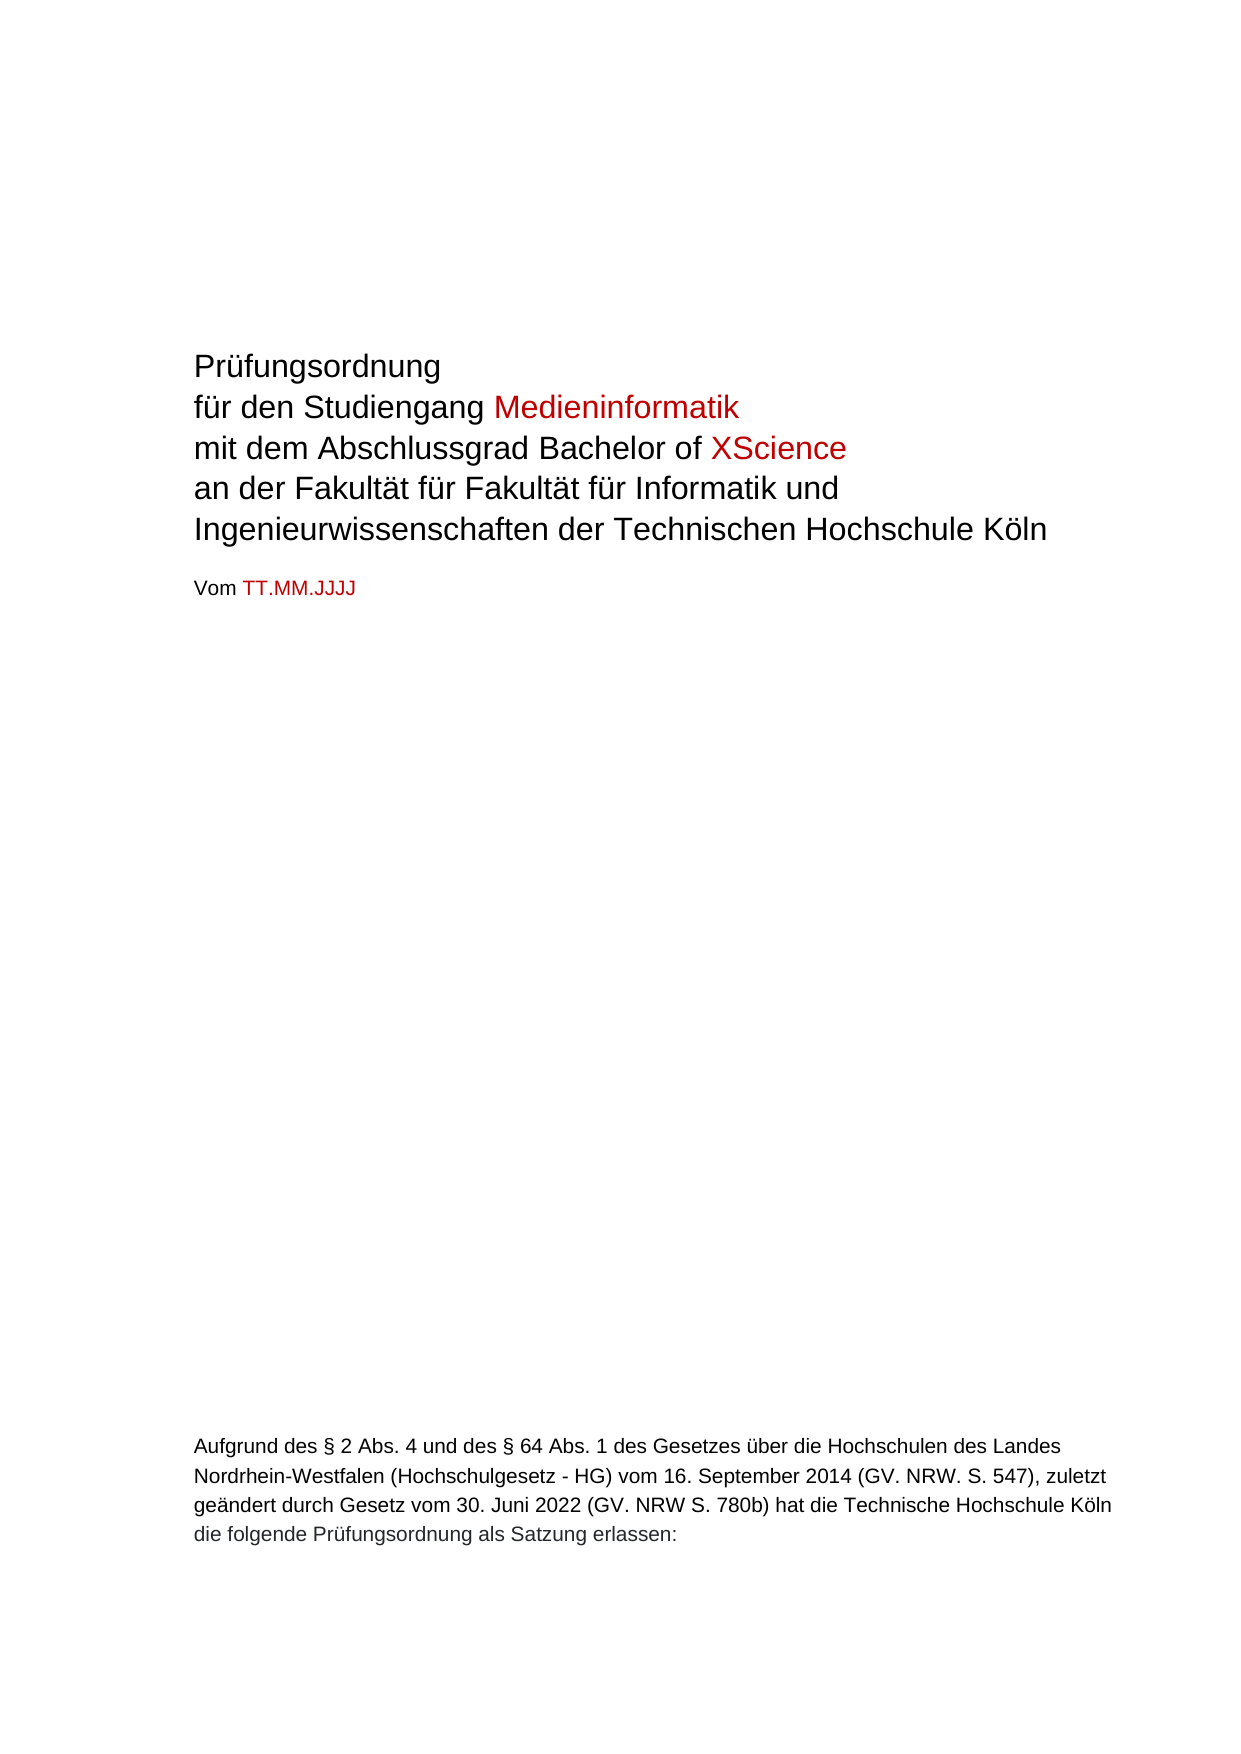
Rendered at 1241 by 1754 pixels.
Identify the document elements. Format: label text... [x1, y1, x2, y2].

text Aufgrund des § 2 Abs. 4 und des § 64 Abs. 1 des Gesetzes über die Hochschulen des Landes Nordrhein-Westfalen (Hochschulgesetz - HG) vom 16. September 2014 (GV. NRW. S. 547), zuletzt geändert durch Gesetz vom 30. Juni 2022 (GV. NRW S. 780b) hat die Technische Hochschule Köln die folgende Prüfungsordnung als Satzung erlassen: [194, 1434, 1124, 1546]
text Prüfungsordnung für den Studiengang Medieninformatik mit dem Abschlussgrad Bachelor of Science an der Fakultät für Fakultät für Informatik und Ingenieurwissenschaften der Technischen Hochschule Köln [194, 347, 1124, 547]
text Vom TT.MM.JJJJ [194, 576, 1124, 600]
